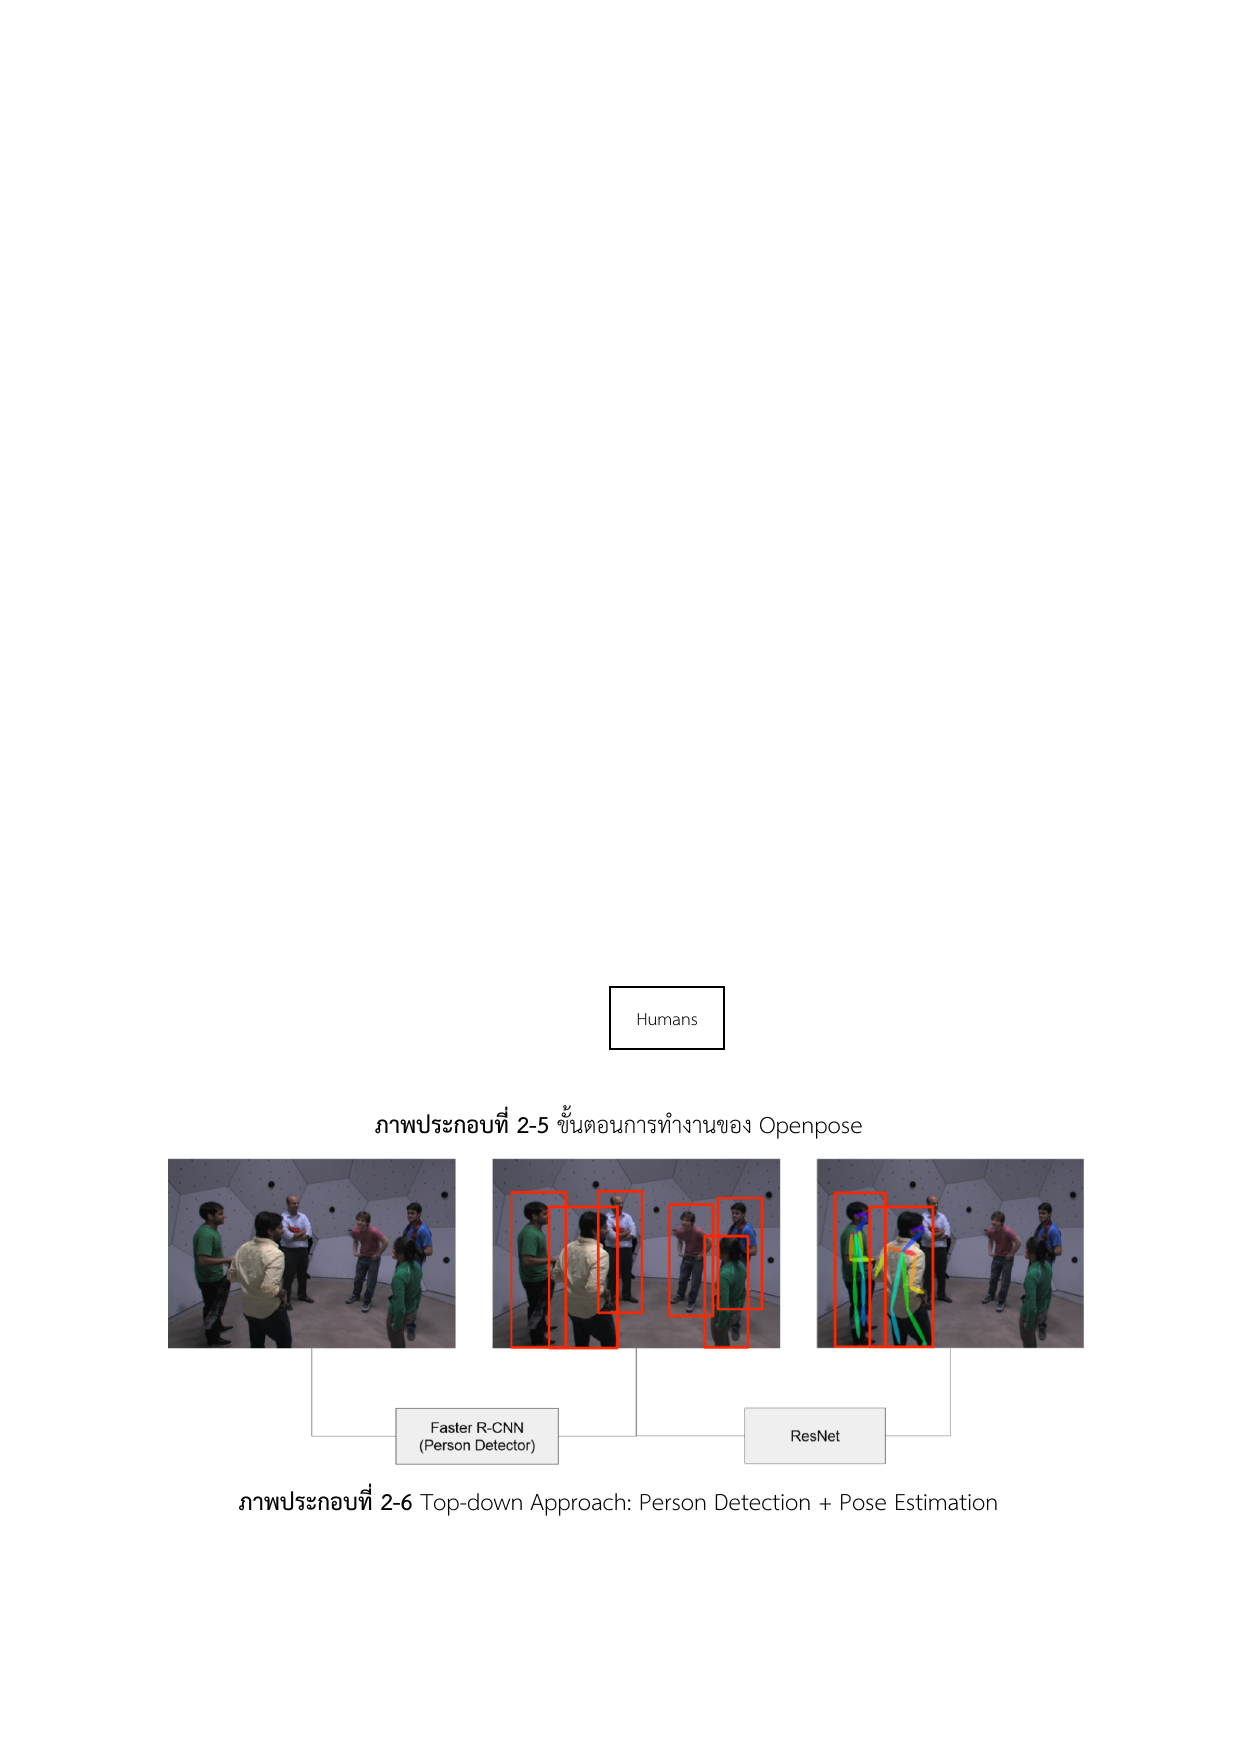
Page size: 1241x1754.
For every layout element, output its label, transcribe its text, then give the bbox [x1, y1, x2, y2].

text ภาพประกอบที่ 2-5 ขั้นตอนการทำงานของ Openpose [150, 1104, 1087, 1142]
text ภาพประกอบที่ 2-6 Top-down Approach: Person Detection + Pose Estimation [150, 1481, 1087, 1519]
picture [150, 1154, 1091, 1469]
